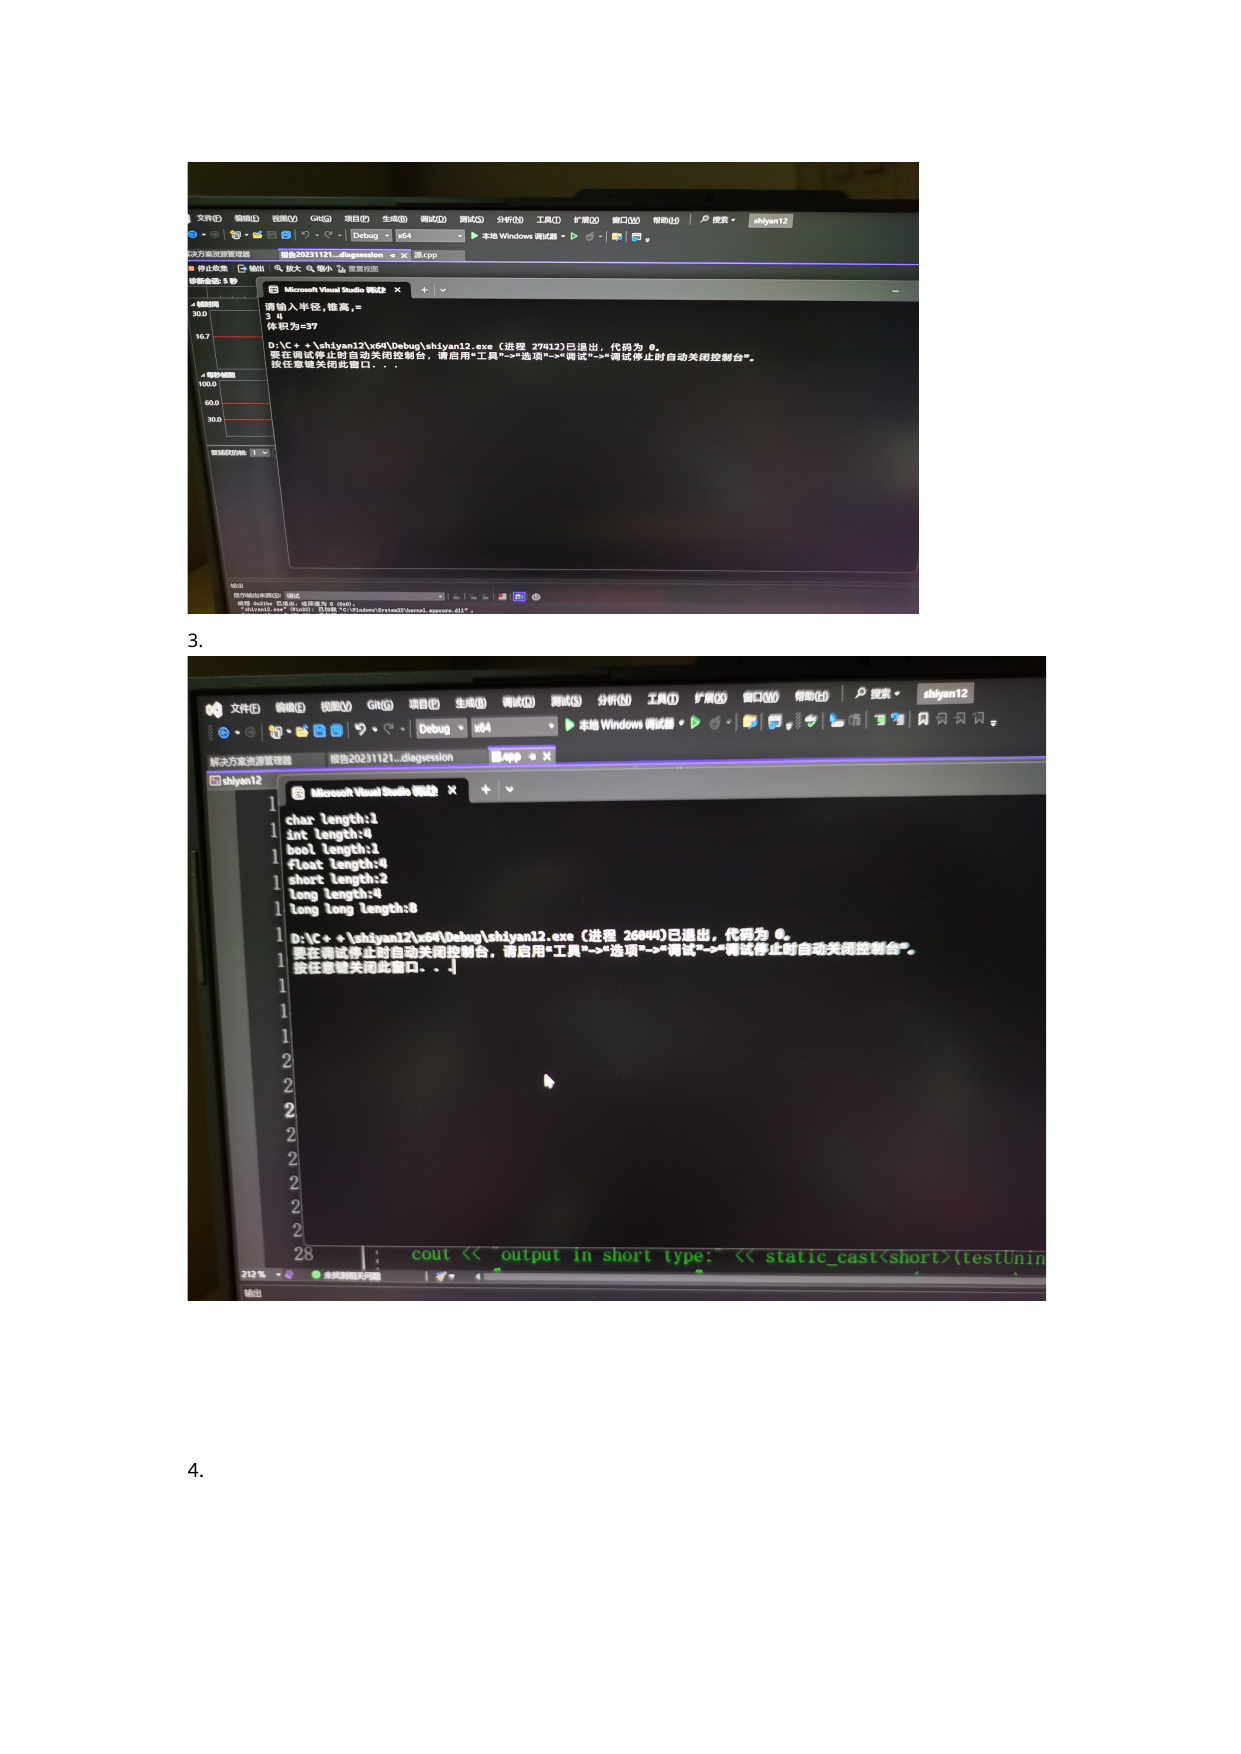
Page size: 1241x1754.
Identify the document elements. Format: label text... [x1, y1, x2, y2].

text 4. [187, 1453, 1053, 1485]
picture [187, 162, 919, 614]
picture [187, 656, 1047, 1301]
